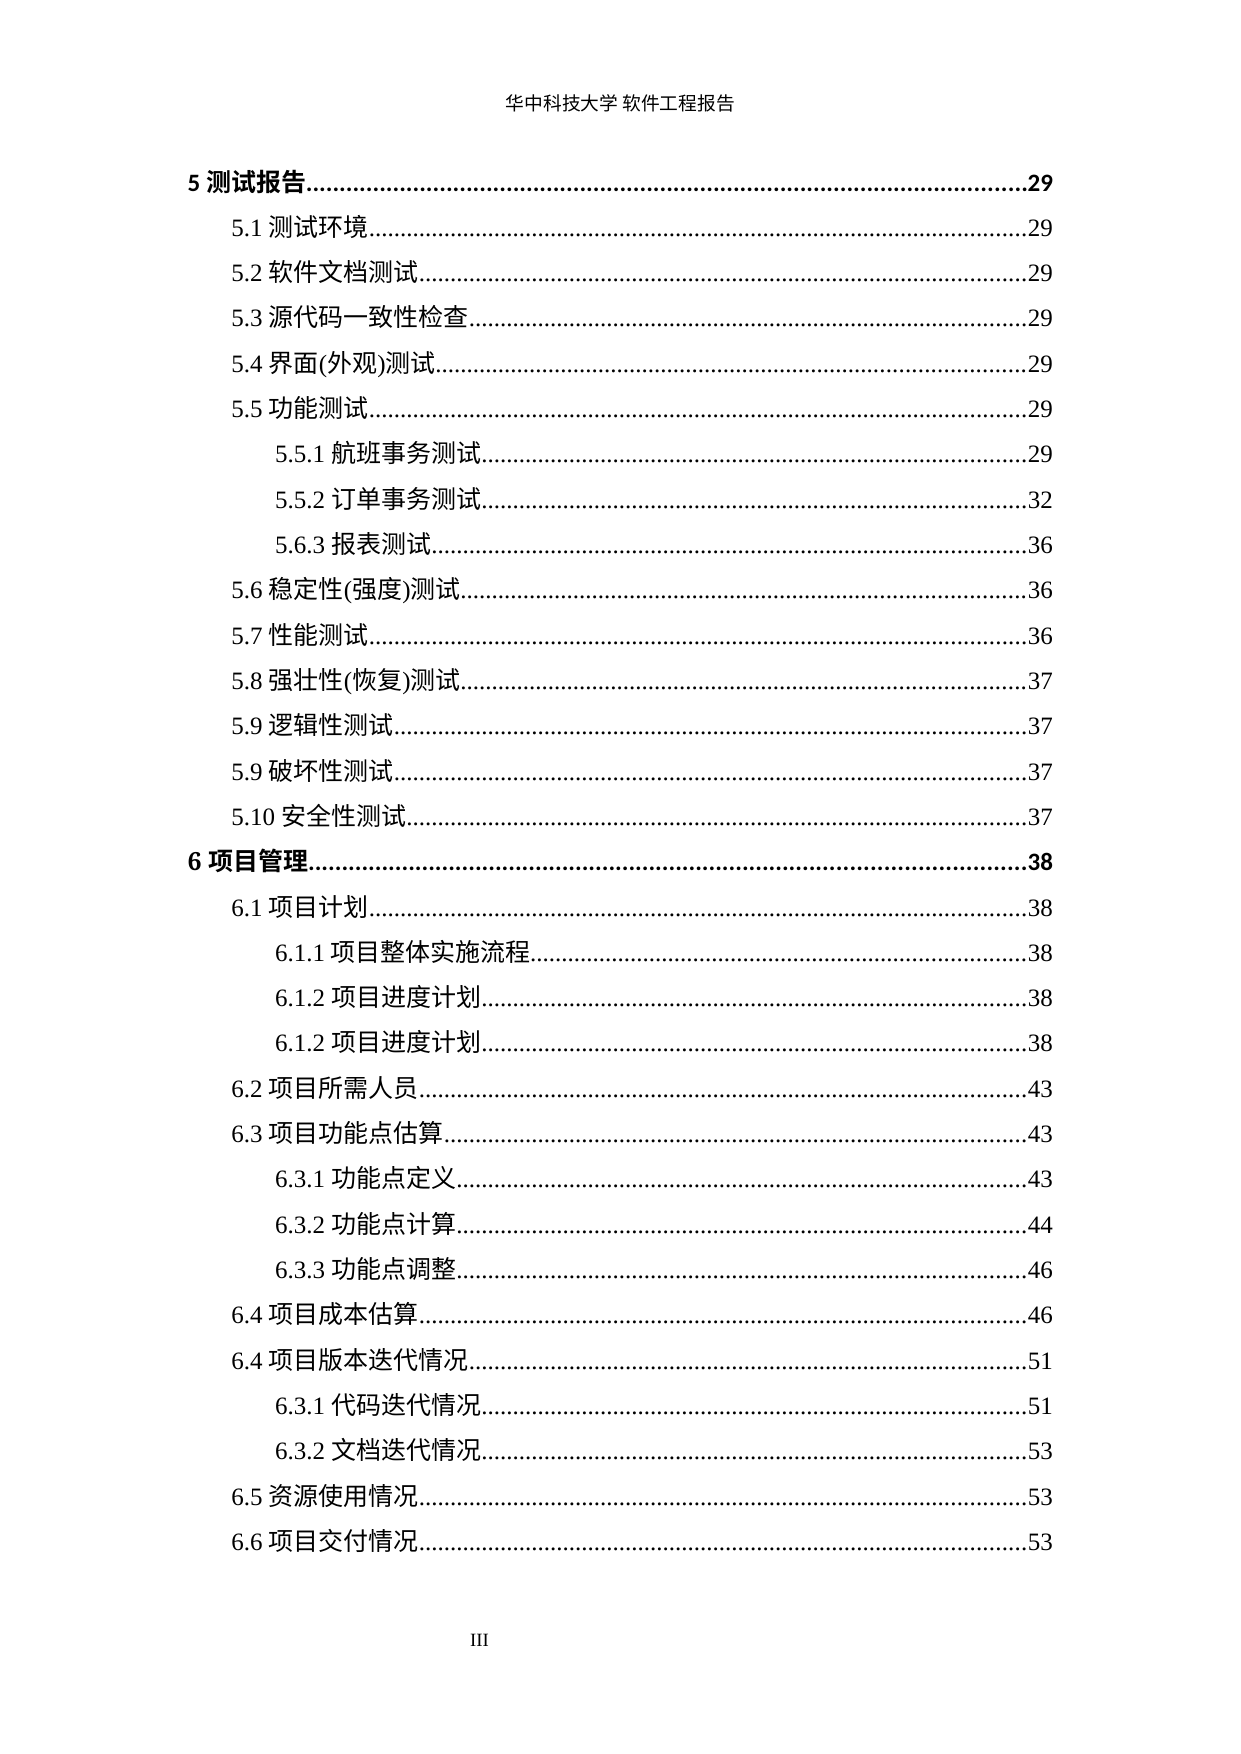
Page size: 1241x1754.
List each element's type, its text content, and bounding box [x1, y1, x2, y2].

text 6.1.1项目整体实施流程 38 [275, 932, 1053, 968]
text 6.1.2 项目进度计划 38 [275, 1023, 1053, 1059]
text 6.3.1 功能点定义 43 [275, 1159, 1053, 1195]
text 6.2 项目所需人员 43 [231, 1068, 1053, 1104]
text 5.1 测试环境 29 [231, 207, 1053, 243]
text 5.8 强壮性(恢复)测试 37 [231, 660, 1053, 697]
text 6.5 资源使用情况 53 [231, 1476, 1053, 1512]
text 5 测试报告 29 [187, 162, 1053, 198]
text 6.6 项目交付情况 53 [231, 1521, 1053, 1558]
text 6.3.3 功能点调整 46 [275, 1249, 1053, 1286]
text 5.6.3 报表测试 36 [275, 524, 1053, 561]
text 5.5.1 航班事务测试 29 [275, 434, 1053, 470]
text 5.6 稳定性(强度)测试 36 [231, 570, 1053, 606]
text 6.3 项目功能点估算 43 [231, 1113, 1053, 1150]
text 6.3.2 文档迭代情况 53 [275, 1431, 1053, 1467]
text 5.10 安全性测试 37 [231, 796, 1053, 833]
text 5.7 性能测试 36 [231, 615, 1053, 651]
text 5.9 破坏性测试 37 [231, 751, 1053, 787]
text 5.3 源代码一致性检查 29 [231, 298, 1053, 334]
text 5.5.2 订单事务测试 32 [275, 479, 1053, 515]
text 6 项目管理 38 [187, 842, 1053, 878]
text 6.1.2 项目进度计划 38 [275, 978, 1053, 1014]
text 5.9 逻辑性测试 37 [231, 706, 1053, 742]
text 6.1 项目计划 38 [231, 887, 1053, 923]
text 6.3.1 代码迭代情况 51 [275, 1385, 1053, 1422]
text 5.2 软件文档测试 29 [231, 253, 1053, 289]
text 5.4 界面(外观)测试 29 [231, 343, 1053, 379]
text 6.4 项目成本估算 46 [231, 1295, 1053, 1331]
text 6.4 项目版本迭代情况 51 [231, 1340, 1053, 1376]
text 6.3.2 功能点计算 44 [275, 1204, 1053, 1240]
text 5.5 功能测试 29 [231, 388, 1053, 425]
